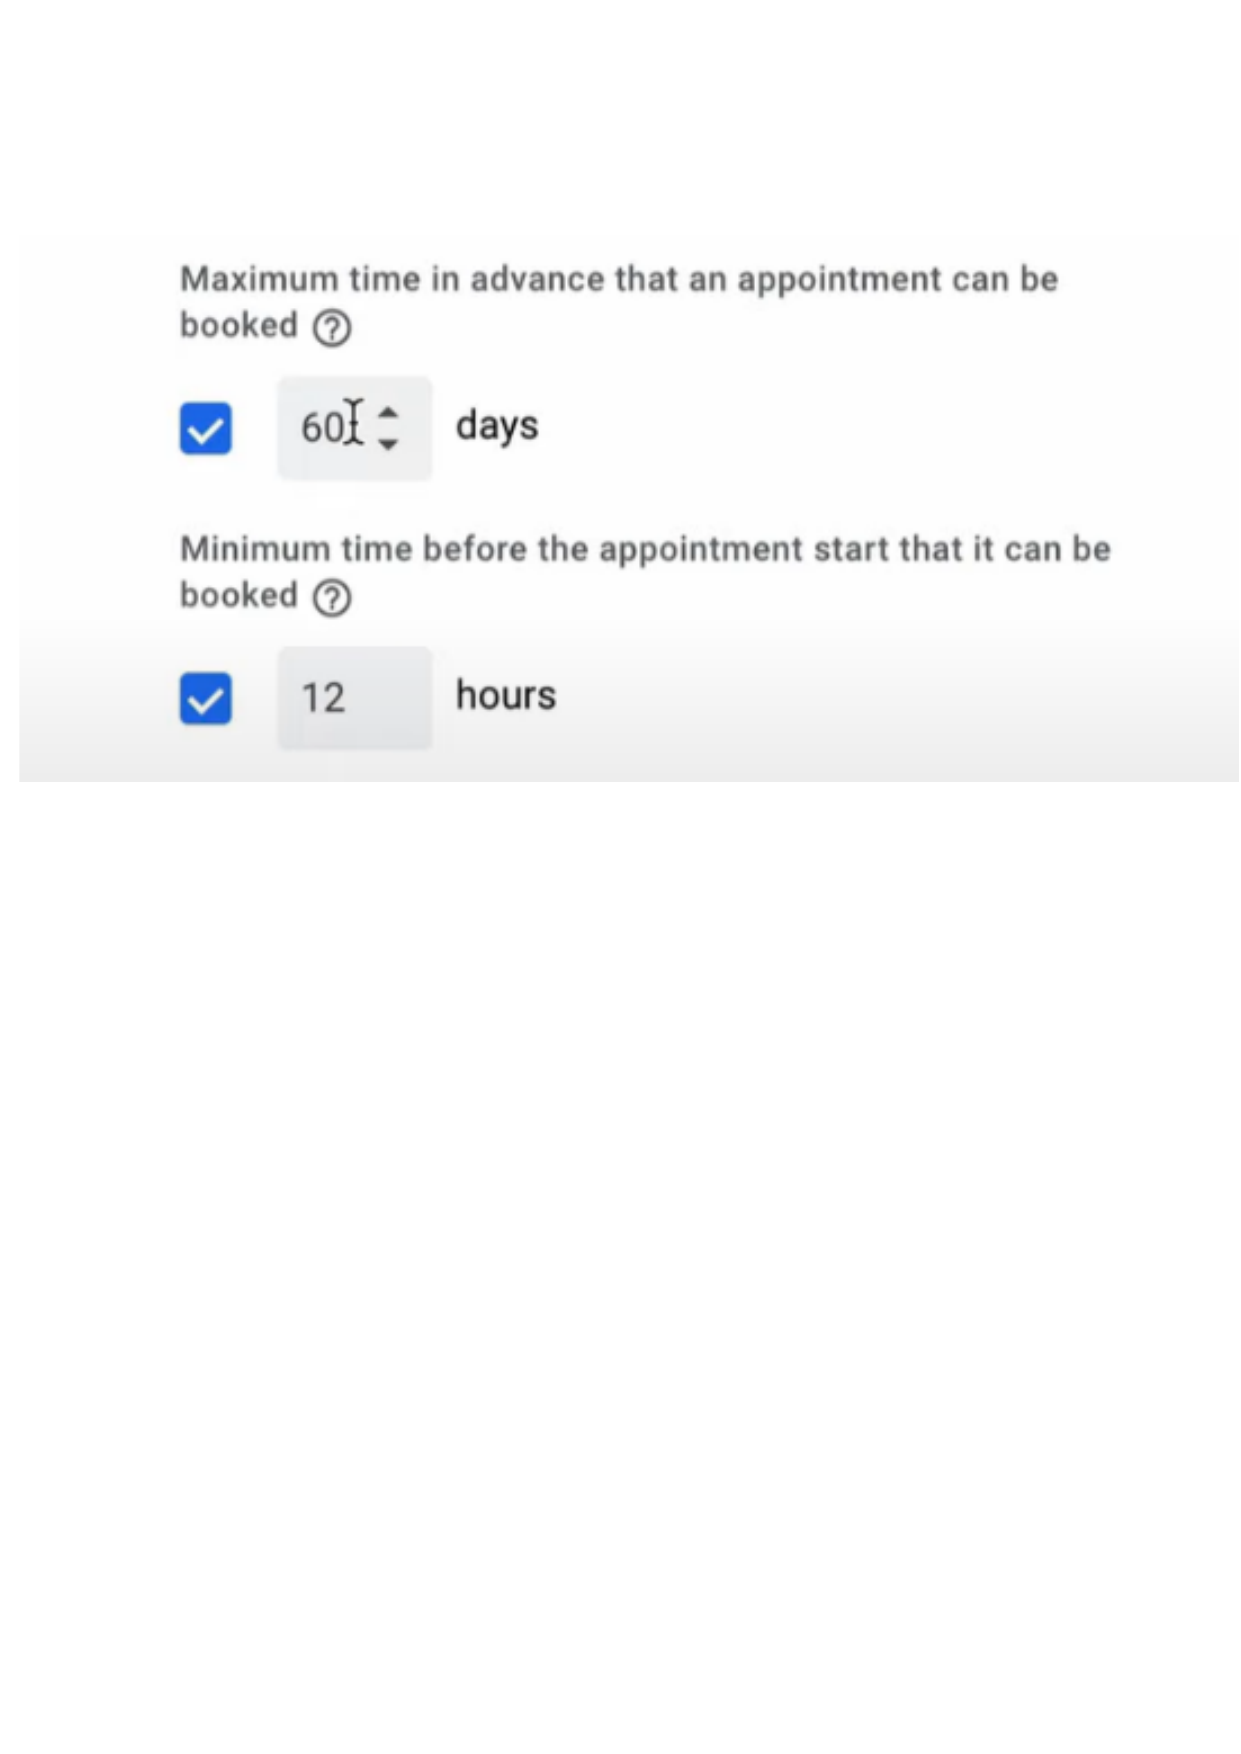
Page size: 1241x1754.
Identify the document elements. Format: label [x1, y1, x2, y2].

picture [19, 235, 1239, 782]
